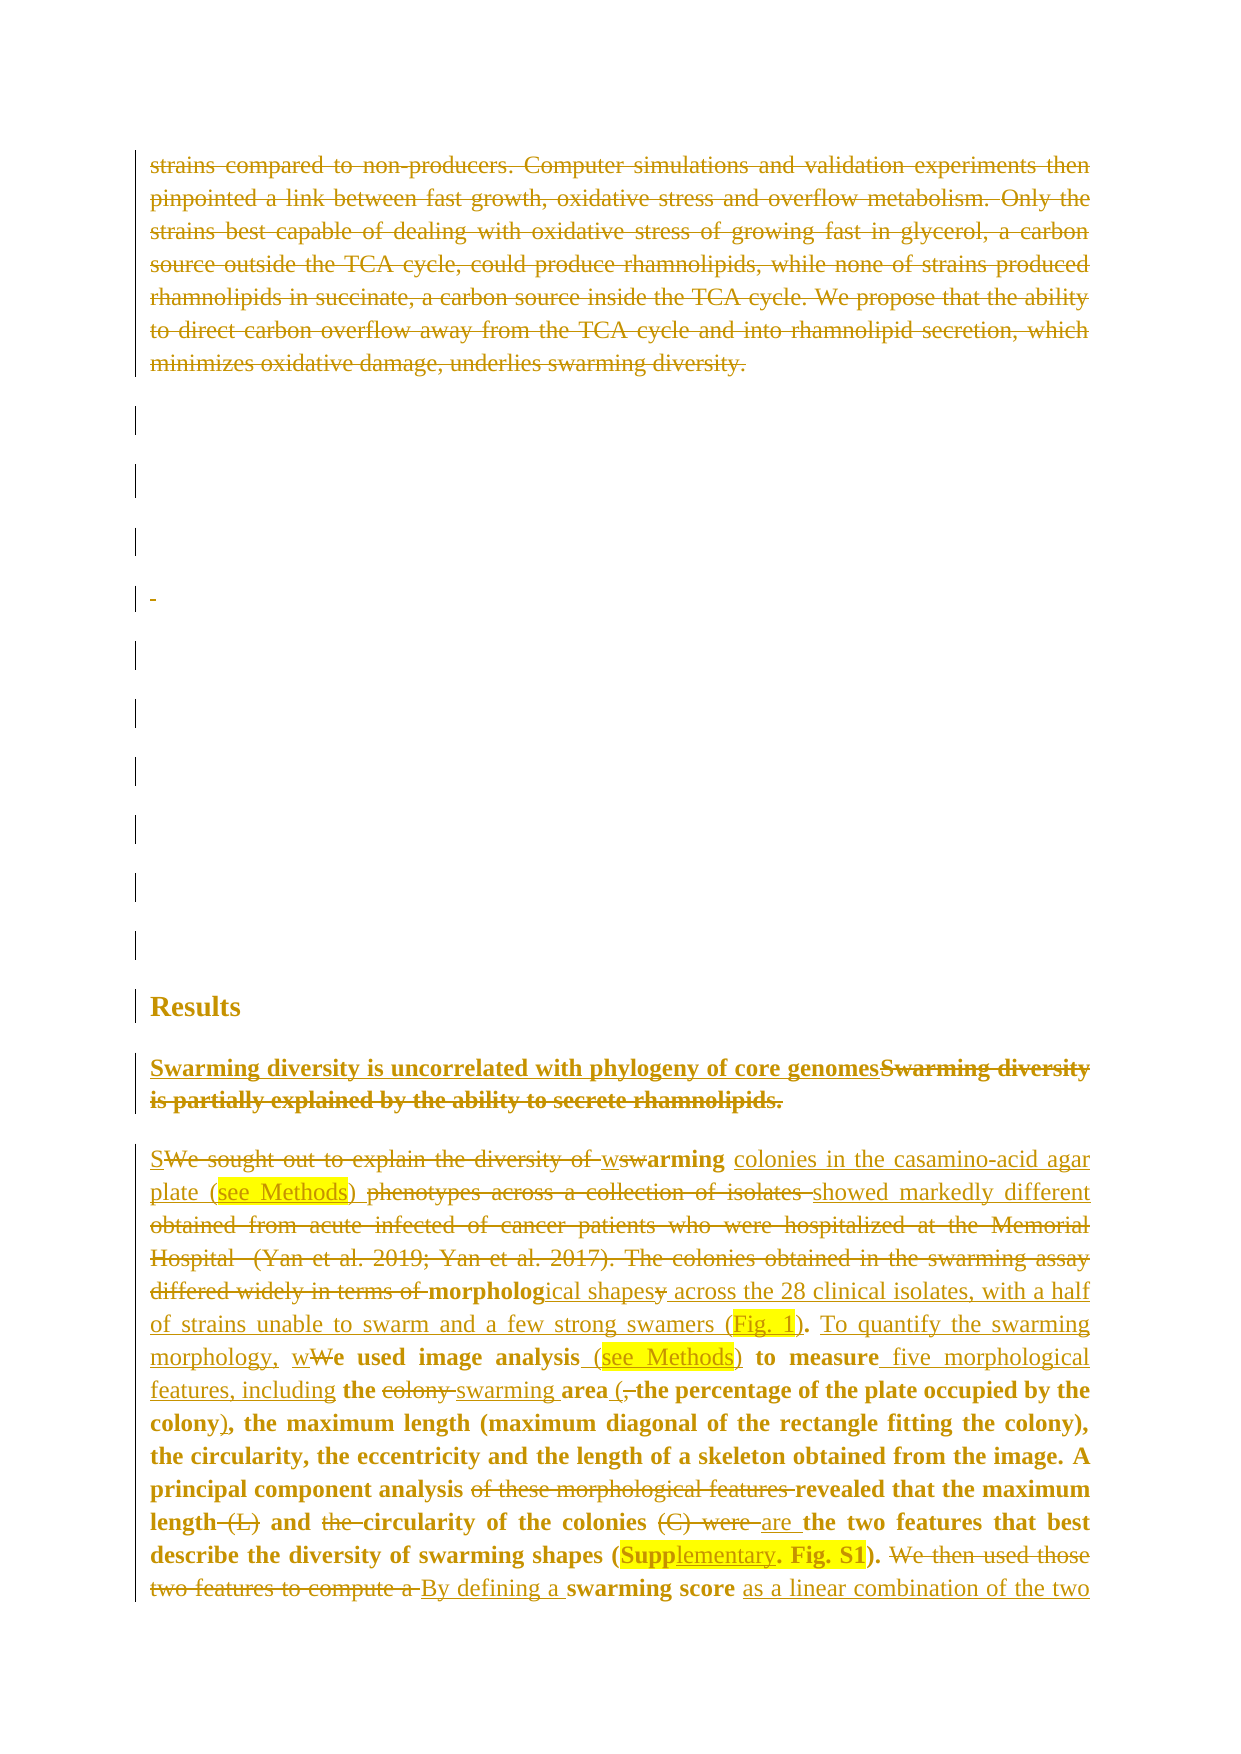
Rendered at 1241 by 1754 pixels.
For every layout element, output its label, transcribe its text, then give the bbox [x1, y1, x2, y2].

text o P. aeruginosa swarmin (Yan et al. 2017; Yan et al. 2019)vary widely in their ability to swarm [150, 266, 1090, 377]
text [150, 1260, 1090, 1602]
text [150, 150, 1090, 166]
text Results [150, 989, 1090, 1023]
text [150, 167, 1090, 265]
